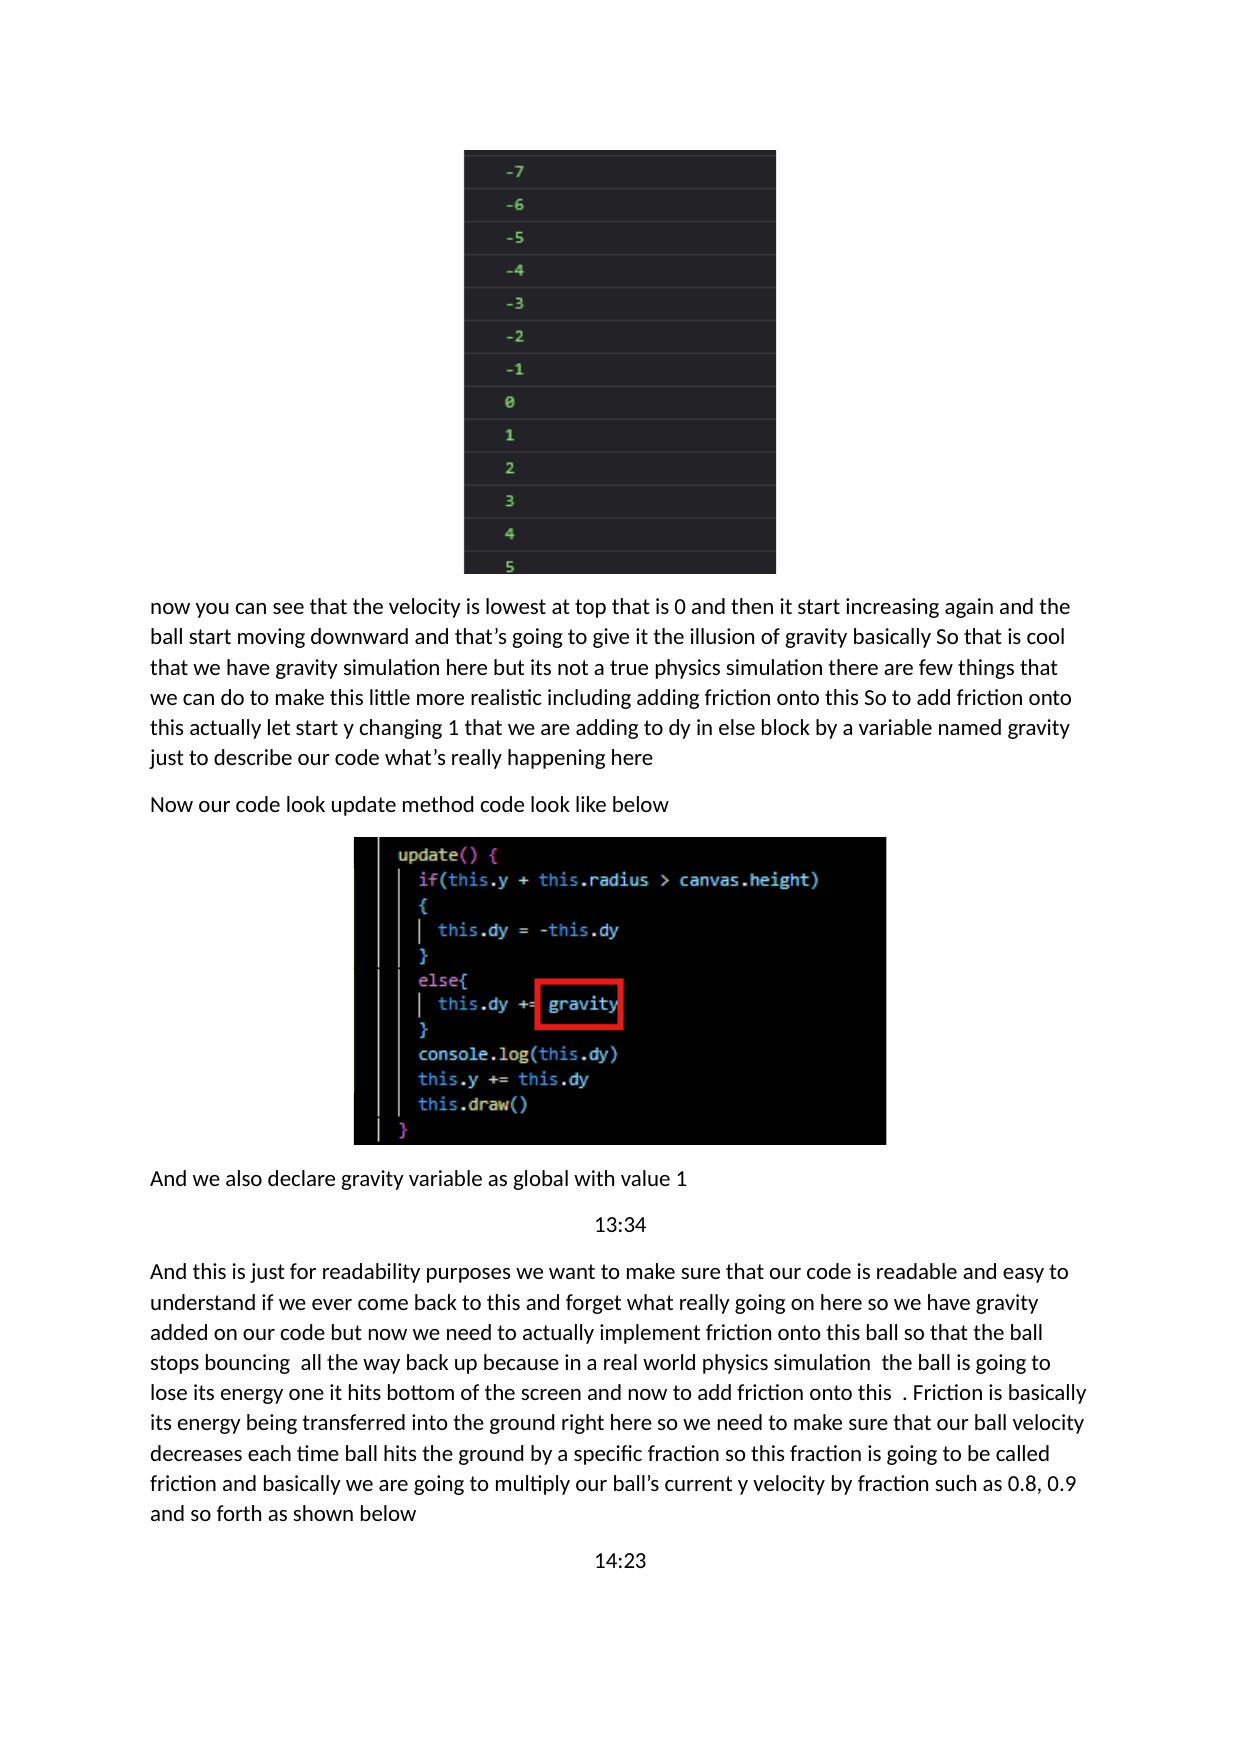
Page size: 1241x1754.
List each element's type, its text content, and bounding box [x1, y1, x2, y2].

text 13:34 [150, 1211, 1090, 1239]
text 14:23 [150, 1546, 1090, 1574]
text And this is just for readability purposes we want to make sure that our code is readable and easy to understand if we ever come back to this and forget what really going on here so we have gravity added on our code but now we need to actually implement friction onto this ball so that the ball stops bouncing all the way back up because in a real world physics simulation the ball is going to lose its energy one it hits bottom of the screen and now to add friction onto this . Friction is basically its energy being transferred into the ground right here so we need to make sure that our ball velocity decreases each time ball hits the ground by a specific fraction so this fraction is going to be called friction and basically we are going to multiply our ball’s current y velocity by fraction such as 0.8, 0.9 and so forth as shown below [150, 1257, 1090, 1527]
picture [463, 150, 777, 574]
text now you can see that the velocity is lowest at top that is 0 and then it start increasing again and the ball start moving downward and that’s going to give it the illusion of gravity basically So that is cool that we have gravity simulation here but its not a true physics simulation there are few things that we can do to make this little more realistic including adding friction onto this So to add friction onto this actually let start y changing 1 that we are adding to dy in else block by a variable named gravity just to describe our code what’s really happening here [150, 592, 1090, 771]
text Now our code look update method code look like below [150, 790, 1090, 818]
picture [353, 837, 887, 1145]
text And we also declare gravity variable as global with value 1 [150, 1164, 1090, 1192]
